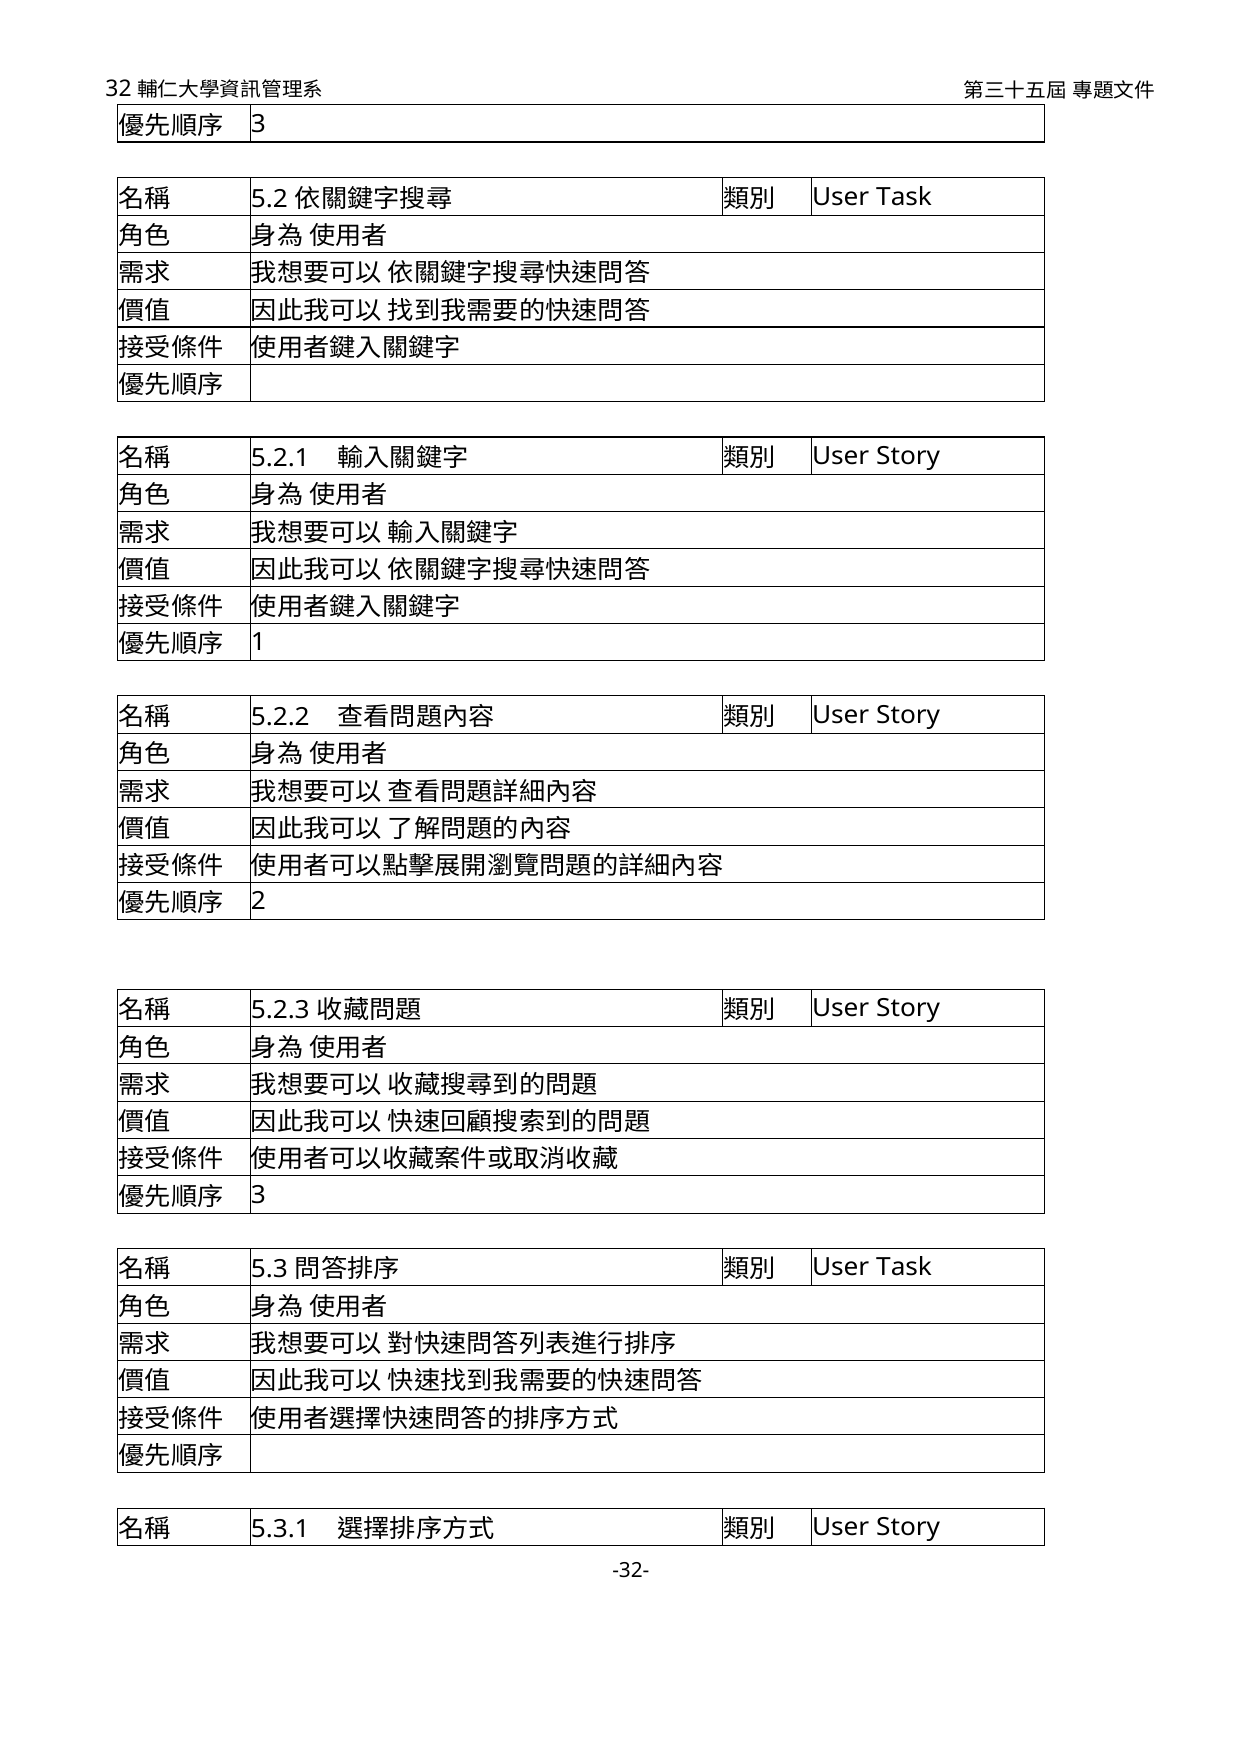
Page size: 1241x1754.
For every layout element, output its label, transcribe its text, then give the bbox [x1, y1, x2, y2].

table_header User Story [812, 990, 1044, 1026]
table_cell 使用者可以點擊展開瀏覽問題的詳細內容 [251, 846, 1044, 882]
table_cell 角色 [118, 1286, 250, 1322]
table_cell 接受條件 [118, 328, 250, 364]
table_cell 角色 [118, 475, 250, 511]
table_cell 價值 [118, 1102, 250, 1138]
table_header 類別 [723, 696, 811, 733]
table_header 類別 [723, 1509, 811, 1545]
table_cell 3 [251, 105, 1044, 141]
table_cell 優先順序 [118, 1435, 250, 1472]
table_cell 身為 使用者 [251, 475, 1044, 511]
table_cell 我想要可以 對快速問答列表進行排序 [251, 1324, 1044, 1360]
table_header 名稱 [118, 990, 250, 1026]
table_cell 角色 [118, 734, 250, 770]
table_header 名稱 [118, 1249, 250, 1285]
table_cell 價值 [118, 290, 250, 326]
table_cell 因此我可以 快速回顧搜索到的問題 [251, 1102, 1044, 1138]
table_header 類別 [723, 1249, 811, 1285]
table_cell 價值 [118, 808, 250, 844]
table_header 5.2.3 收藏問題 [251, 990, 722, 1026]
table_cell 因此我可以 快速找到我需要的快速問答 [251, 1361, 1044, 1397]
table_cell 優先順序 [118, 1176, 250, 1212]
table_cell 優先順序 [118, 883, 250, 919]
table_cell 2 [251, 883, 1044, 919]
table_header 名稱 [118, 438, 250, 474]
table_cell 我想要可以 輸入關鍵字 [251, 512, 1044, 548]
table_cell 角色 [118, 216, 250, 252]
table_cell 1 [251, 624, 1044, 660]
table_header 類別 [723, 438, 811, 474]
table_header 名稱 [118, 1509, 250, 1545]
table_cell 接受條件 [118, 587, 250, 623]
table_header 5.3.1 選擇排序方式 [251, 1509, 722, 1545]
table_header 類別 [723, 990, 811, 1026]
table_header 5.2.2 查看問題內容 [251, 696, 722, 733]
table_header User Story [812, 696, 1044, 733]
table_cell 角色 [118, 1027, 250, 1063]
table_header 名稱 [118, 696, 250, 733]
table_cell 身為 使用者 [251, 734, 1044, 770]
table_cell 使用者選擇快速問答的排序方式 [251, 1398, 1044, 1434]
table_cell 價值 [118, 549, 250, 586]
table_cell 價值 [118, 1361, 250, 1397]
table_cell 身為 使用者 [251, 1286, 1044, 1322]
table_cell 因此我可以 了解問題的內容 [251, 808, 1044, 844]
table_cell 需求 [118, 771, 250, 807]
table_cell 優先順序 [118, 105, 250, 141]
table_header 5.2.1 輸入關鍵字 [251, 438, 722, 474]
table_header 名稱 [118, 178, 250, 214]
table_cell 3 [251, 1176, 1044, 1212]
table_cell 因此我可以 找到我需要的快速問答 [251, 290, 1044, 326]
table_cell 接受條件 [118, 1398, 250, 1434]
table_cell 使用者鍵入關鍵字 [251, 587, 1044, 623]
table_cell 接受條件 [118, 1139, 250, 1175]
table_cell 需求 [118, 512, 250, 548]
table_cell 我想要可以 查看問題詳細內容 [251, 771, 1044, 807]
table_cell 身為 使用者 [251, 1027, 1044, 1063]
table_cell 使用者可以收藏案件或取消收藏 [251, 1139, 1044, 1175]
table_header 類別 [723, 178, 811, 214]
table_header User Story [812, 438, 1044, 474]
table_header 5.2 依關鍵字搜尋 [251, 178, 722, 214]
table_cell 優先順序 [118, 624, 250, 660]
table_cell 身為 使用者 [251, 216, 1044, 252]
table_cell 需求 [118, 1324, 250, 1360]
table_cell [251, 365, 1044, 401]
table_cell 優先順序 [118, 365, 250, 401]
table_header 5.3 問答排序 [251, 1249, 722, 1285]
table_header User Task [812, 1249, 1044, 1285]
table_cell [251, 1435, 1044, 1472]
table_cell 需求 [118, 1064, 250, 1101]
table_header User Story [812, 1509, 1044, 1545]
table_cell 接受條件 [118, 846, 250, 882]
table_cell 因此我可以 依關鍵字搜尋快速問答 [251, 549, 1044, 586]
table_cell 需求 [118, 253, 250, 289]
table_header User Task [812, 178, 1044, 214]
table_cell 我想要可以 收藏搜尋到的問題 [251, 1064, 1044, 1101]
table_cell 使用者鍵入關鍵字 [251, 328, 1044, 364]
table_cell 我想要可以 依關鍵字搜尋快速問答 [251, 253, 1044, 289]
